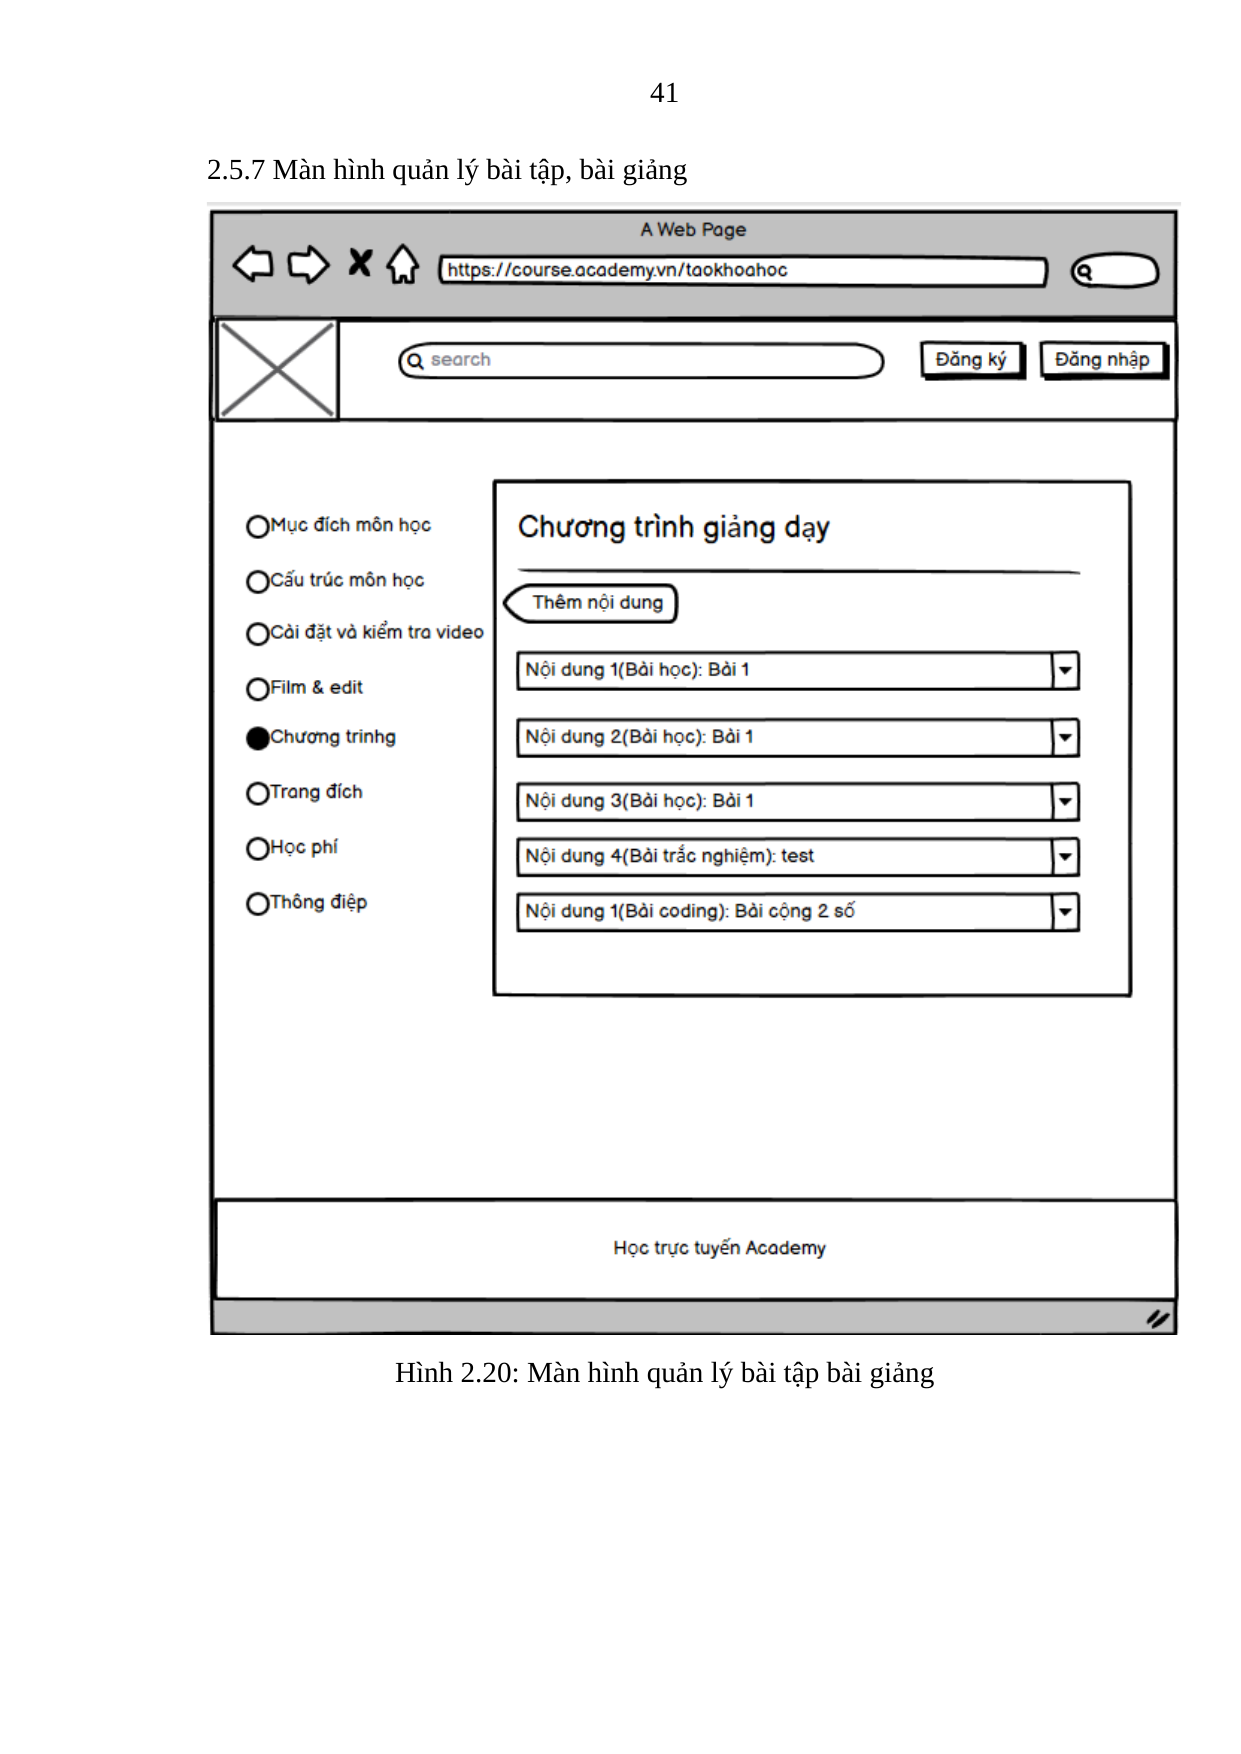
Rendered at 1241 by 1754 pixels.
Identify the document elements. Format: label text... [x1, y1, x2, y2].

subtitle Hình 2.20: Màn hình quản lý bài tập bài giảng [207, 1356, 1122, 1389]
picture [206, 202, 1182, 1335]
subtitle 2.5.7 Màn hình quản lý bài tập, bài giảng [207, 152, 1122, 185]
